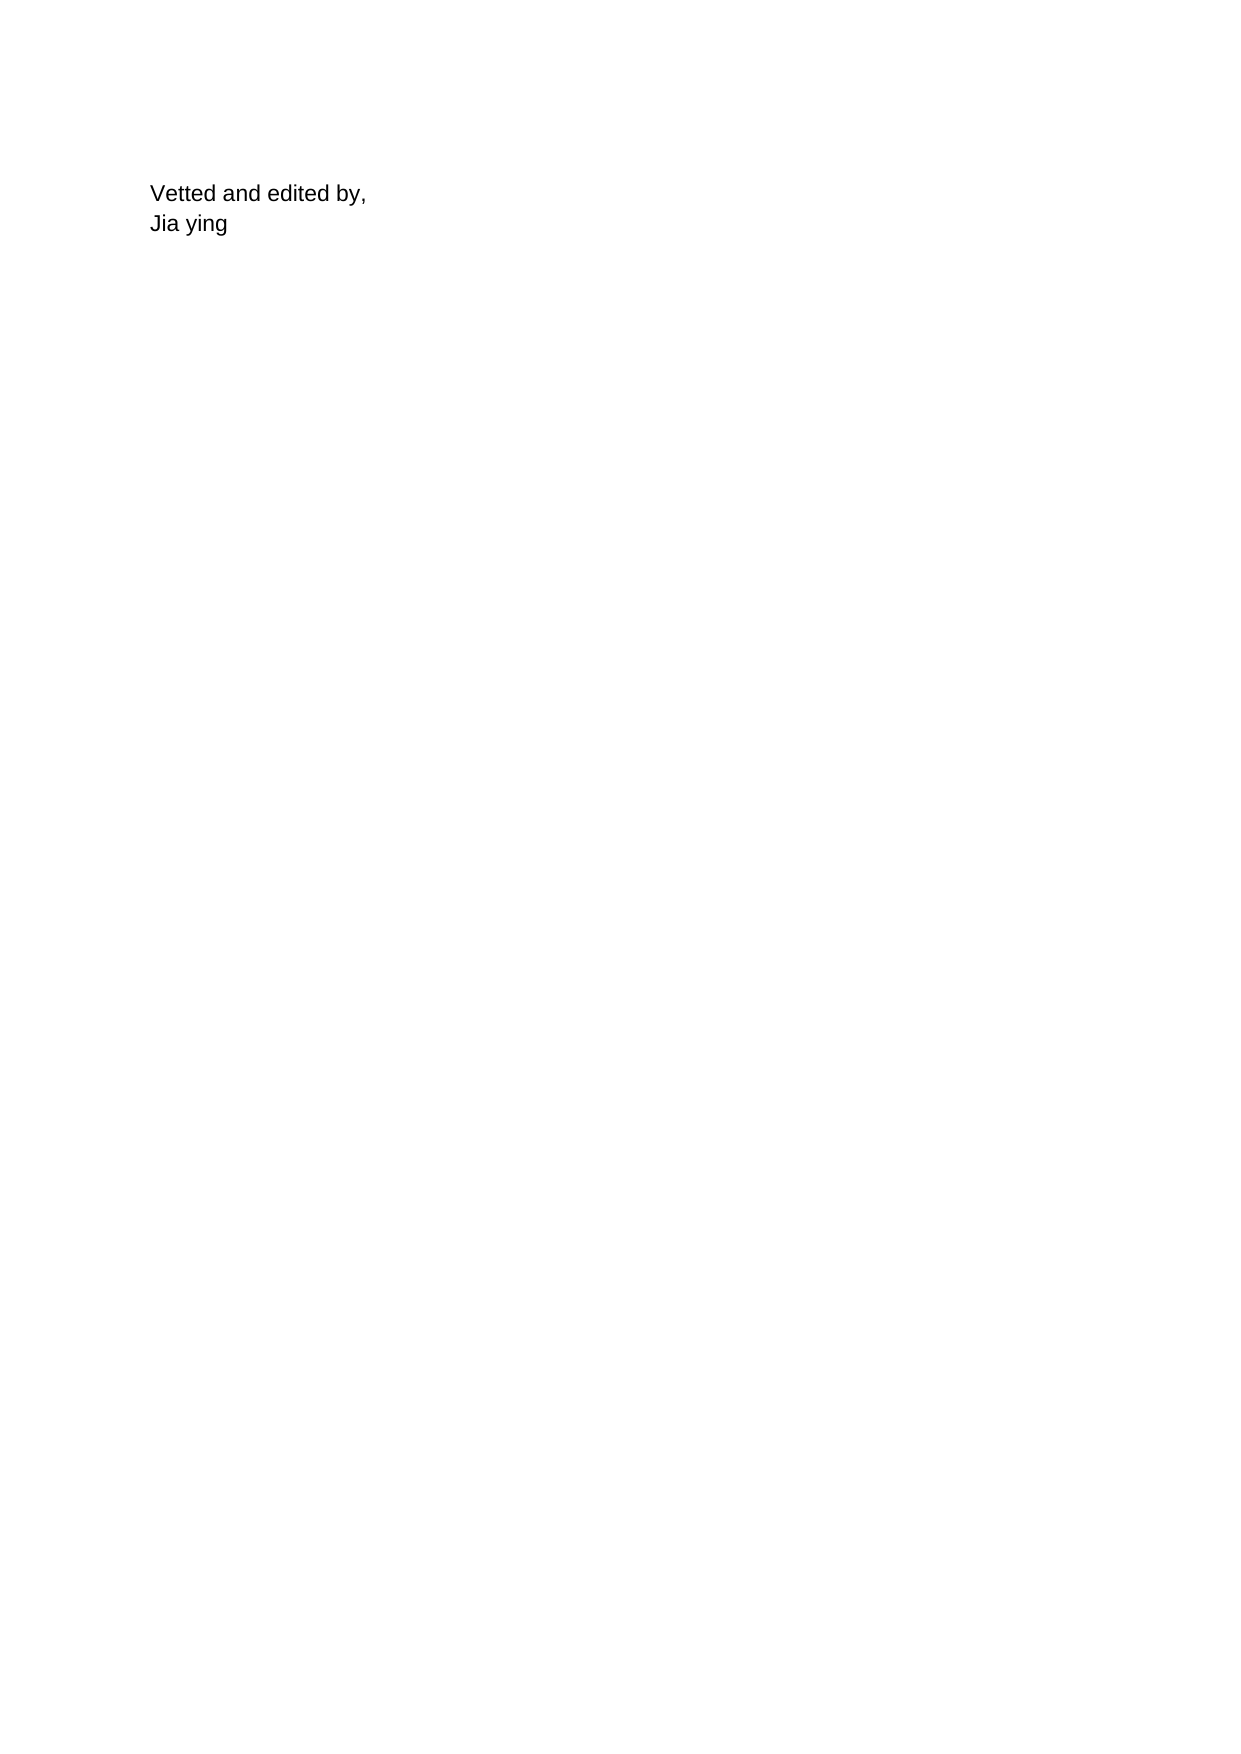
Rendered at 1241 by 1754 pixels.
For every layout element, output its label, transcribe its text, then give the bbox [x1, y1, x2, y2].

text Vetted and edited by, [150, 180, 1090, 207]
text Jia ying [150, 210, 1090, 237]
